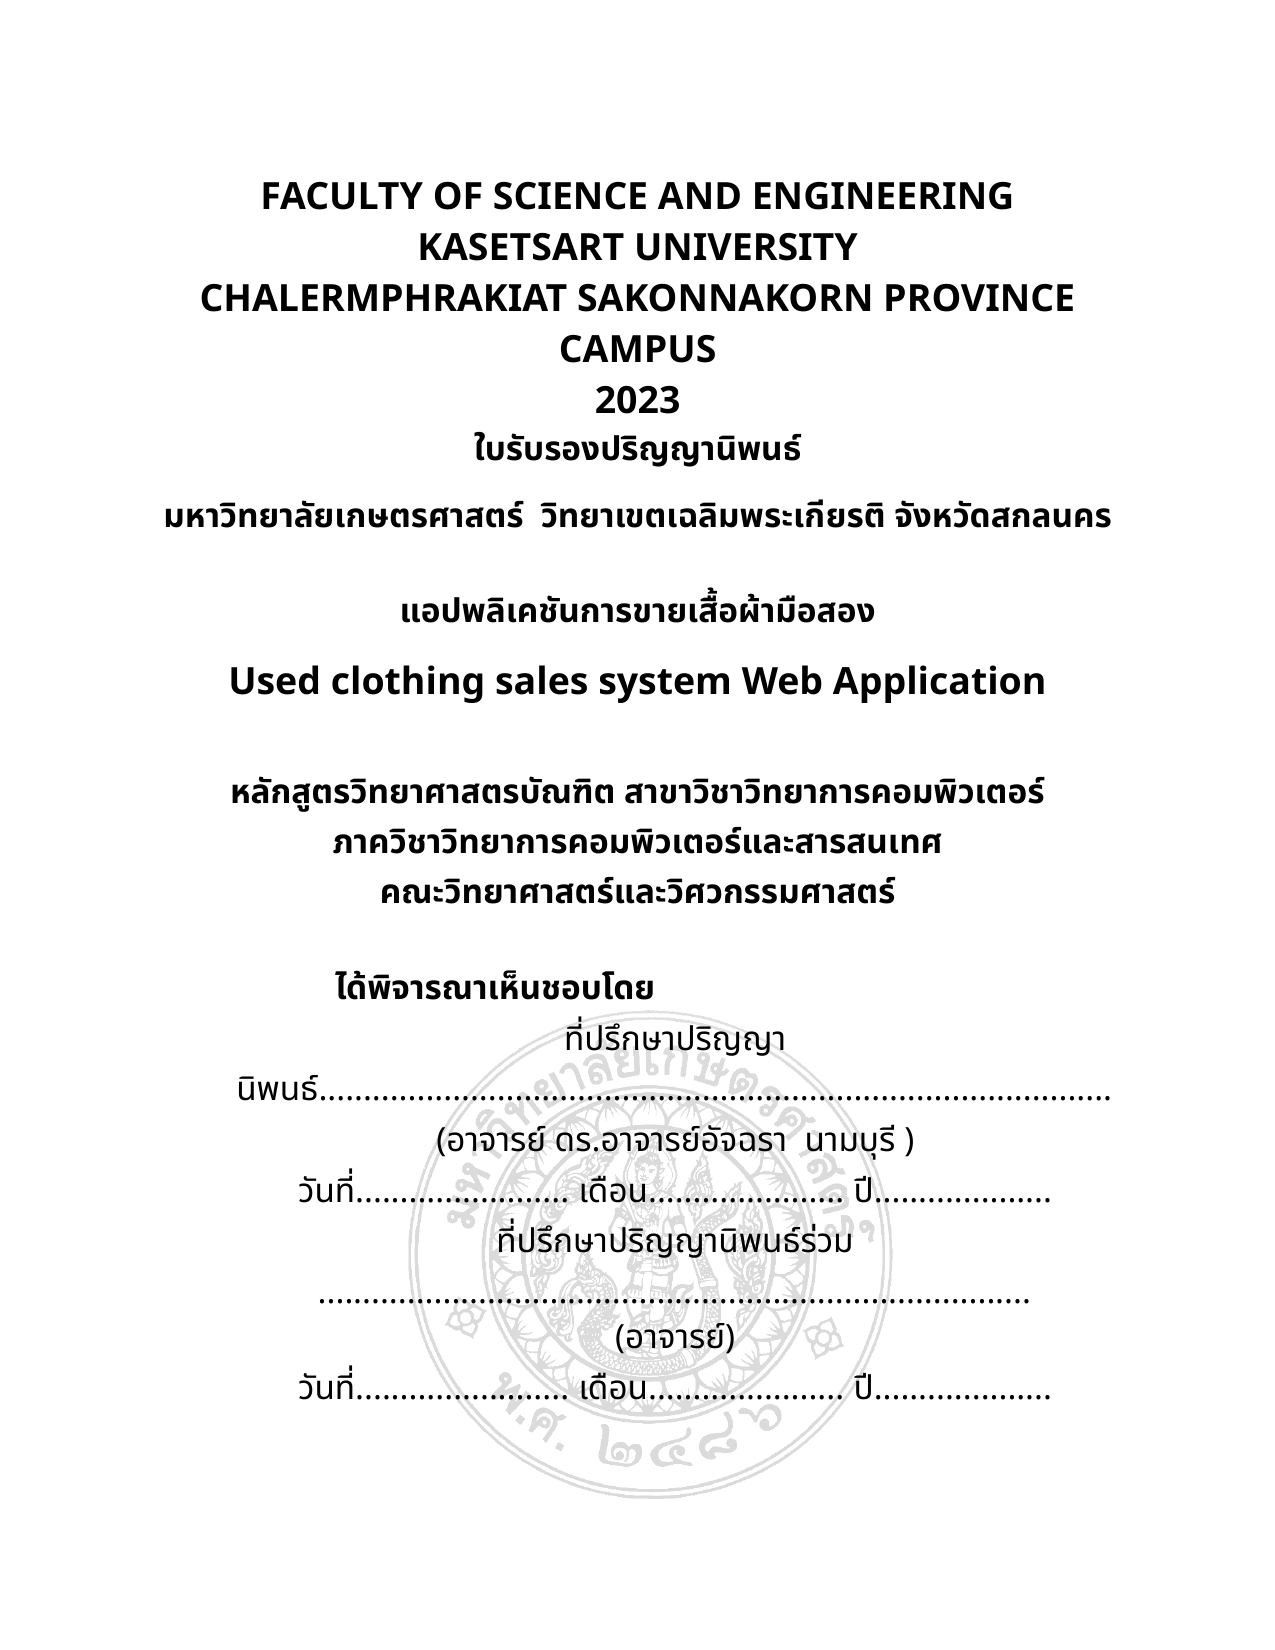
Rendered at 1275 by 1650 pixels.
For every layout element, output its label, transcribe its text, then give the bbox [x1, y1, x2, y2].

text แอปพลิเคชันการขายเสื้อผ้ามือสอง [150, 587, 1125, 638]
text ภาควิชาวิทยาการคอมพิวเตอร์และสารสนเทศ [150, 818, 1125, 868]
text มหาวิทยาลัยเกษตรศาสตร์ วิทยาเขตเฉลิมพระเกียรติ จังหวัดสกลนคร [150, 492, 1125, 542]
text (อาจารย์) [225, 1313, 1125, 1363]
text คณะวิทยาศาสตร์และวิศวกรรมศาสตร์ [150, 868, 1125, 919]
text (อาจารย์ ดร.อาจารย์อัจฉรา นามบุรี ) [225, 1116, 1125, 1166]
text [225, 1363, 1125, 1414]
text 2023 [150, 373, 1125, 424]
text KASETSART UNIVERSITY [150, 220, 1125, 271]
text วันที่........................ เดือน...................... ปี.................... [225, 1166, 1125, 1217]
text ที่ปรึกษาปริญญานิพนธ์ร่วม ................................................................................ [225, 1217, 1125, 1313]
text ใบรับรองปริญญานิพนธ์ [150, 424, 1125, 475]
text Used clothing sales system Web Application [150, 654, 1125, 706]
text ได้พิจารณาเห็นชอบโดย [300, 964, 1125, 1015]
text หลักสูตรวิทยาศาสตรบัณฑิต สาขาวิชาวิทยาการคอมพิวเตอร์ [150, 768, 1125, 818]
text FACULTY OF SCIENCE AND ENGINEERING [150, 169, 1125, 220]
text CHALERMPHRAKIAT SAKONNAKORN PROVINCE CAMPUS [150, 271, 1125, 373]
text ที่ปรึกษาปริญญานิพนธ์......................................................................................... [225, 1015, 1125, 1116]
